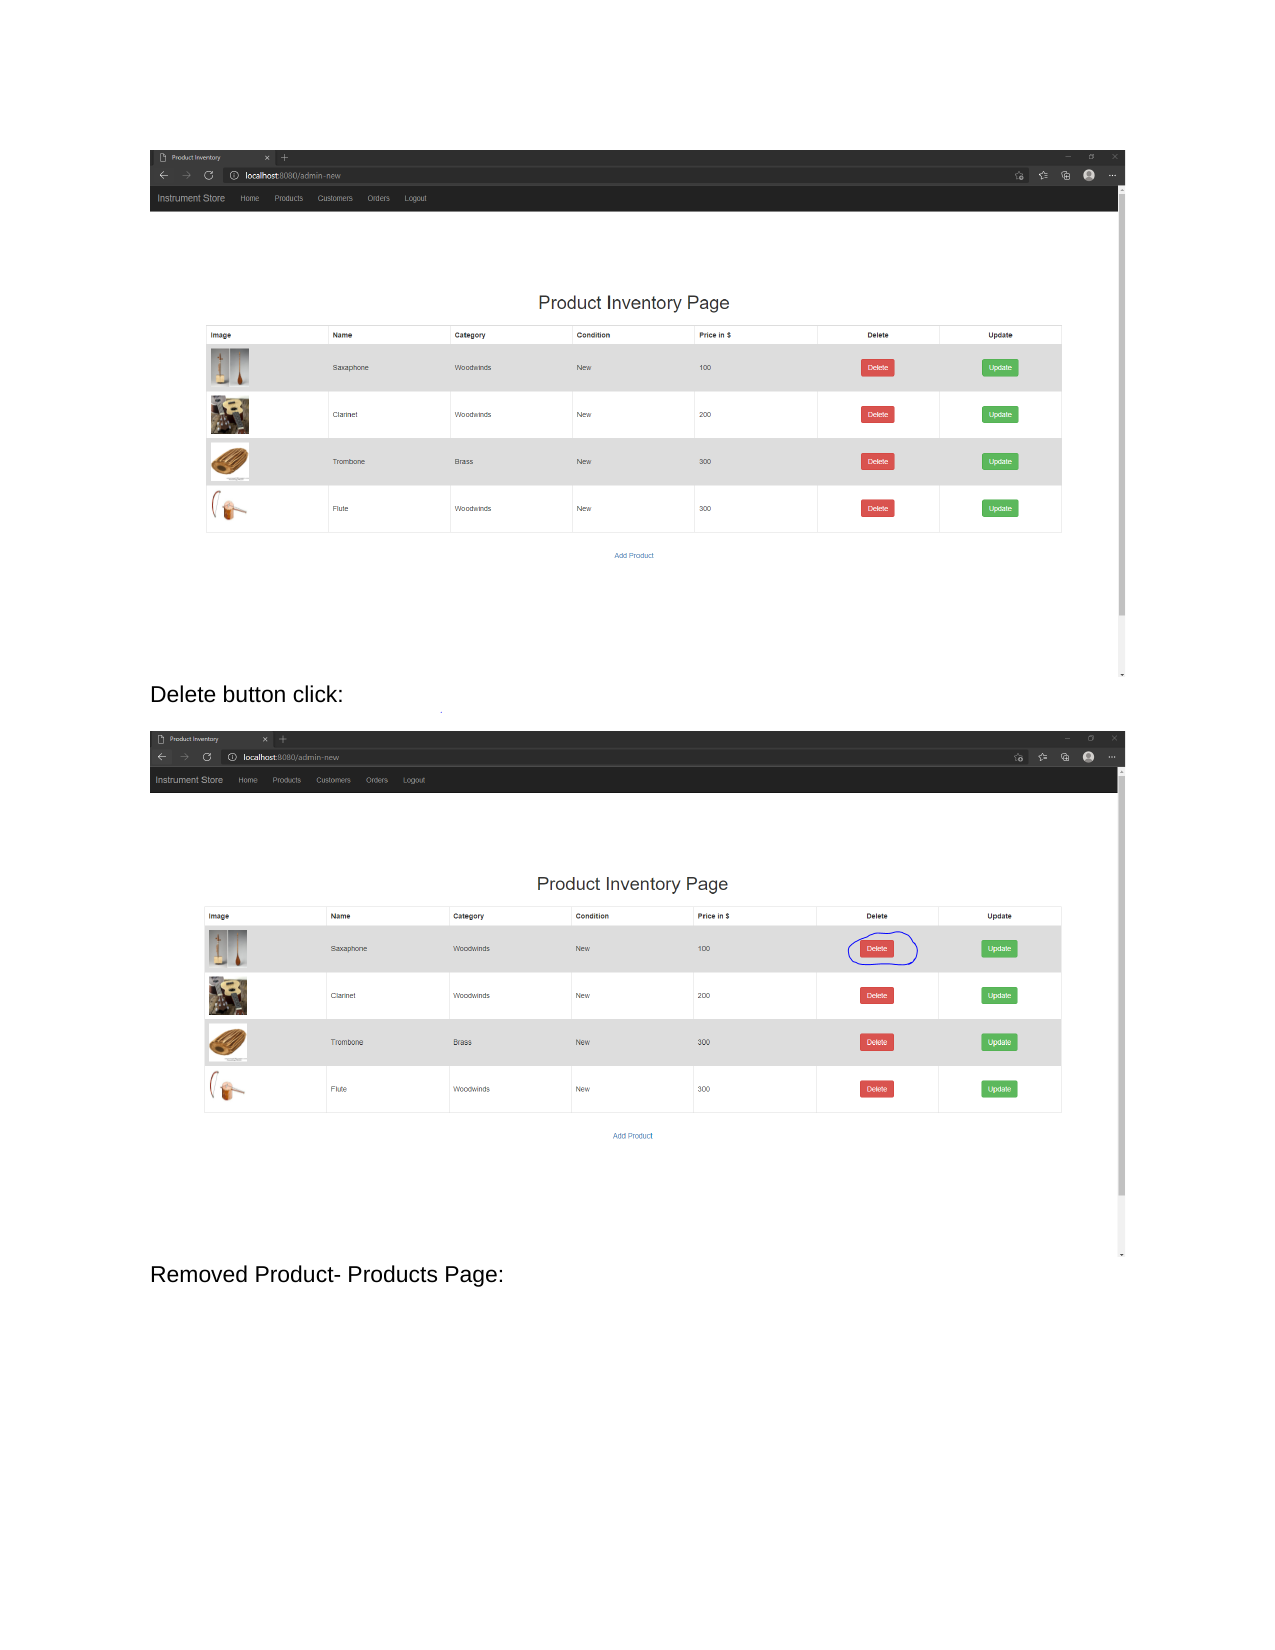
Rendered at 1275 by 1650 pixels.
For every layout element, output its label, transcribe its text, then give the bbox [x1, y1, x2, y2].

picture [150, 711, 1125, 1257]
picture [150, 150, 1125, 677]
text Removed Product- Products Page: [150, 1261, 1125, 1287]
text Delete button click: [150, 681, 1125, 707]
